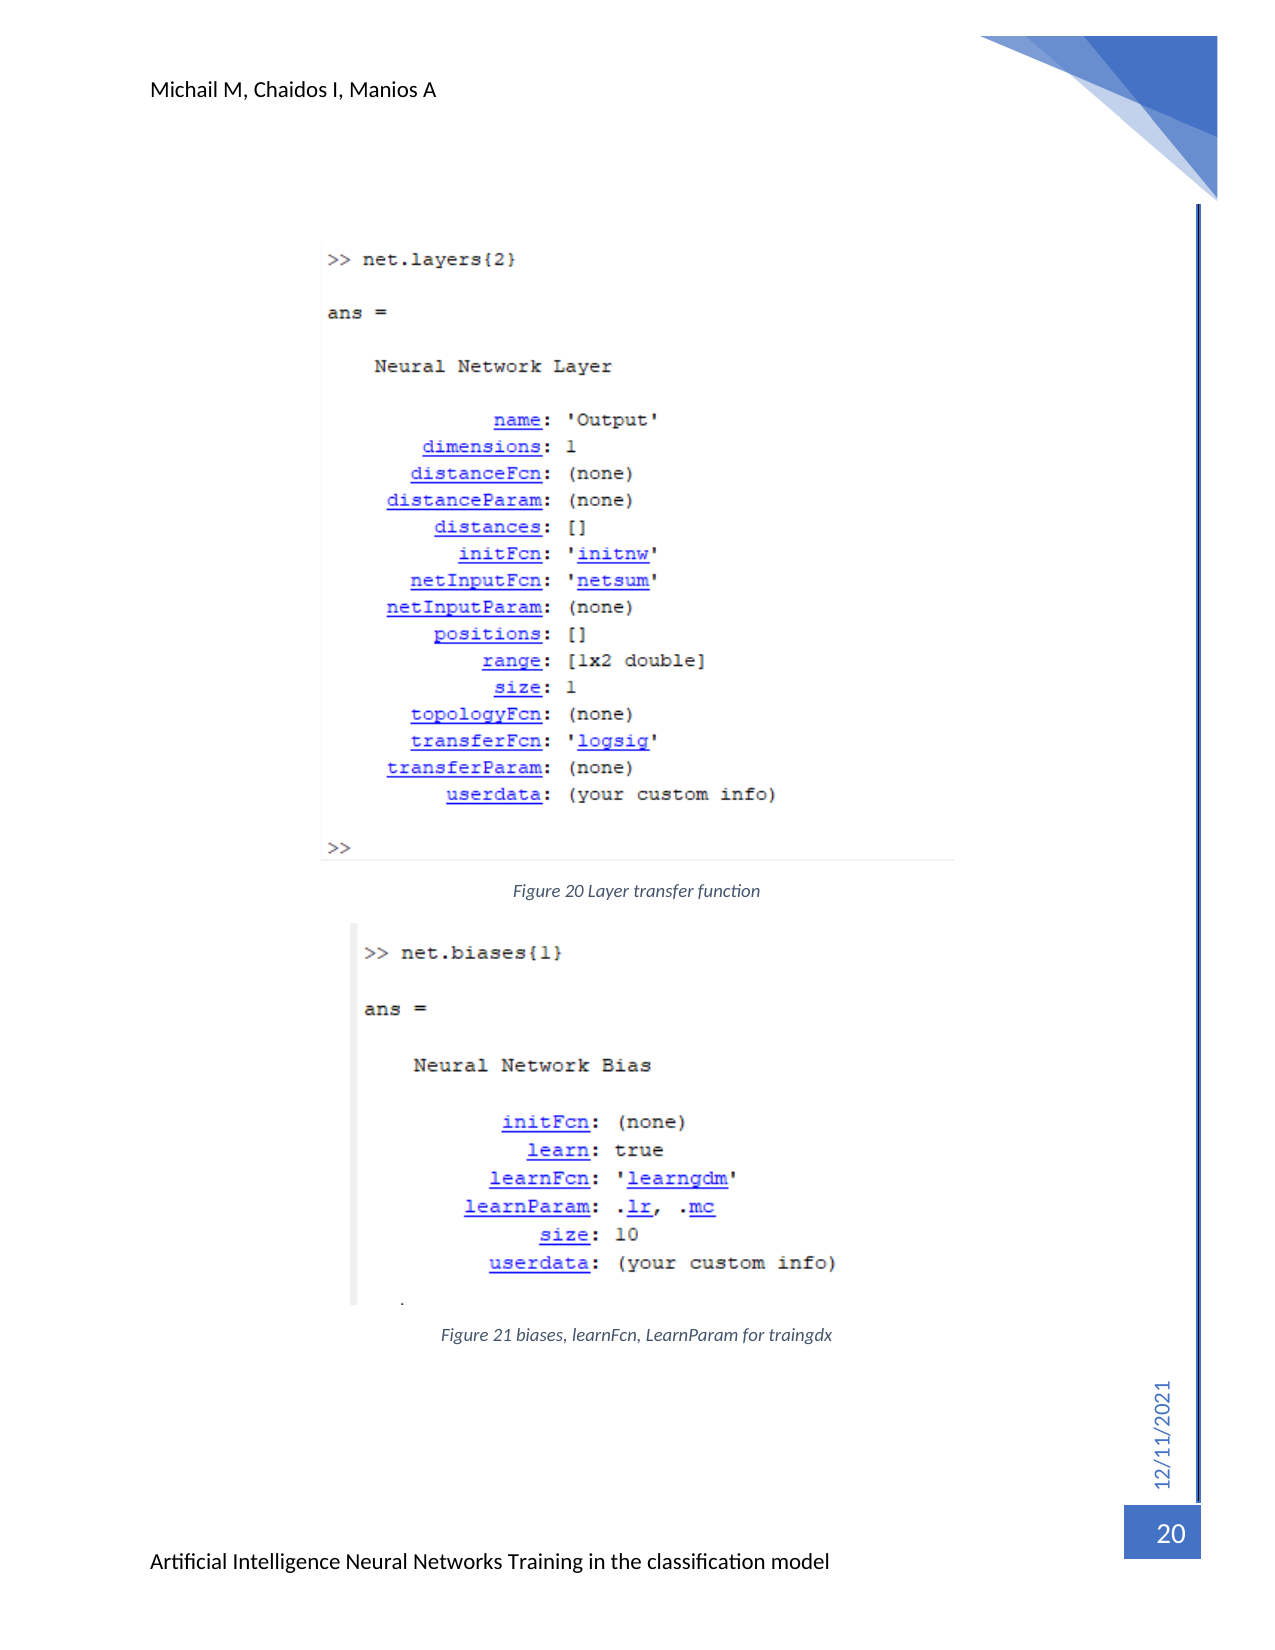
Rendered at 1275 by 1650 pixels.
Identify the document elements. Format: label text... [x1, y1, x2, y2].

picture [320, 243, 955, 861]
picture [978, 36, 1218, 201]
text Figure biases, learnFcn, LearnParam for traingdx [150, 1323, 1125, 1346]
text Figure Layer transfer function [150, 879, 1125, 902]
picture [350, 923, 926, 1305]
